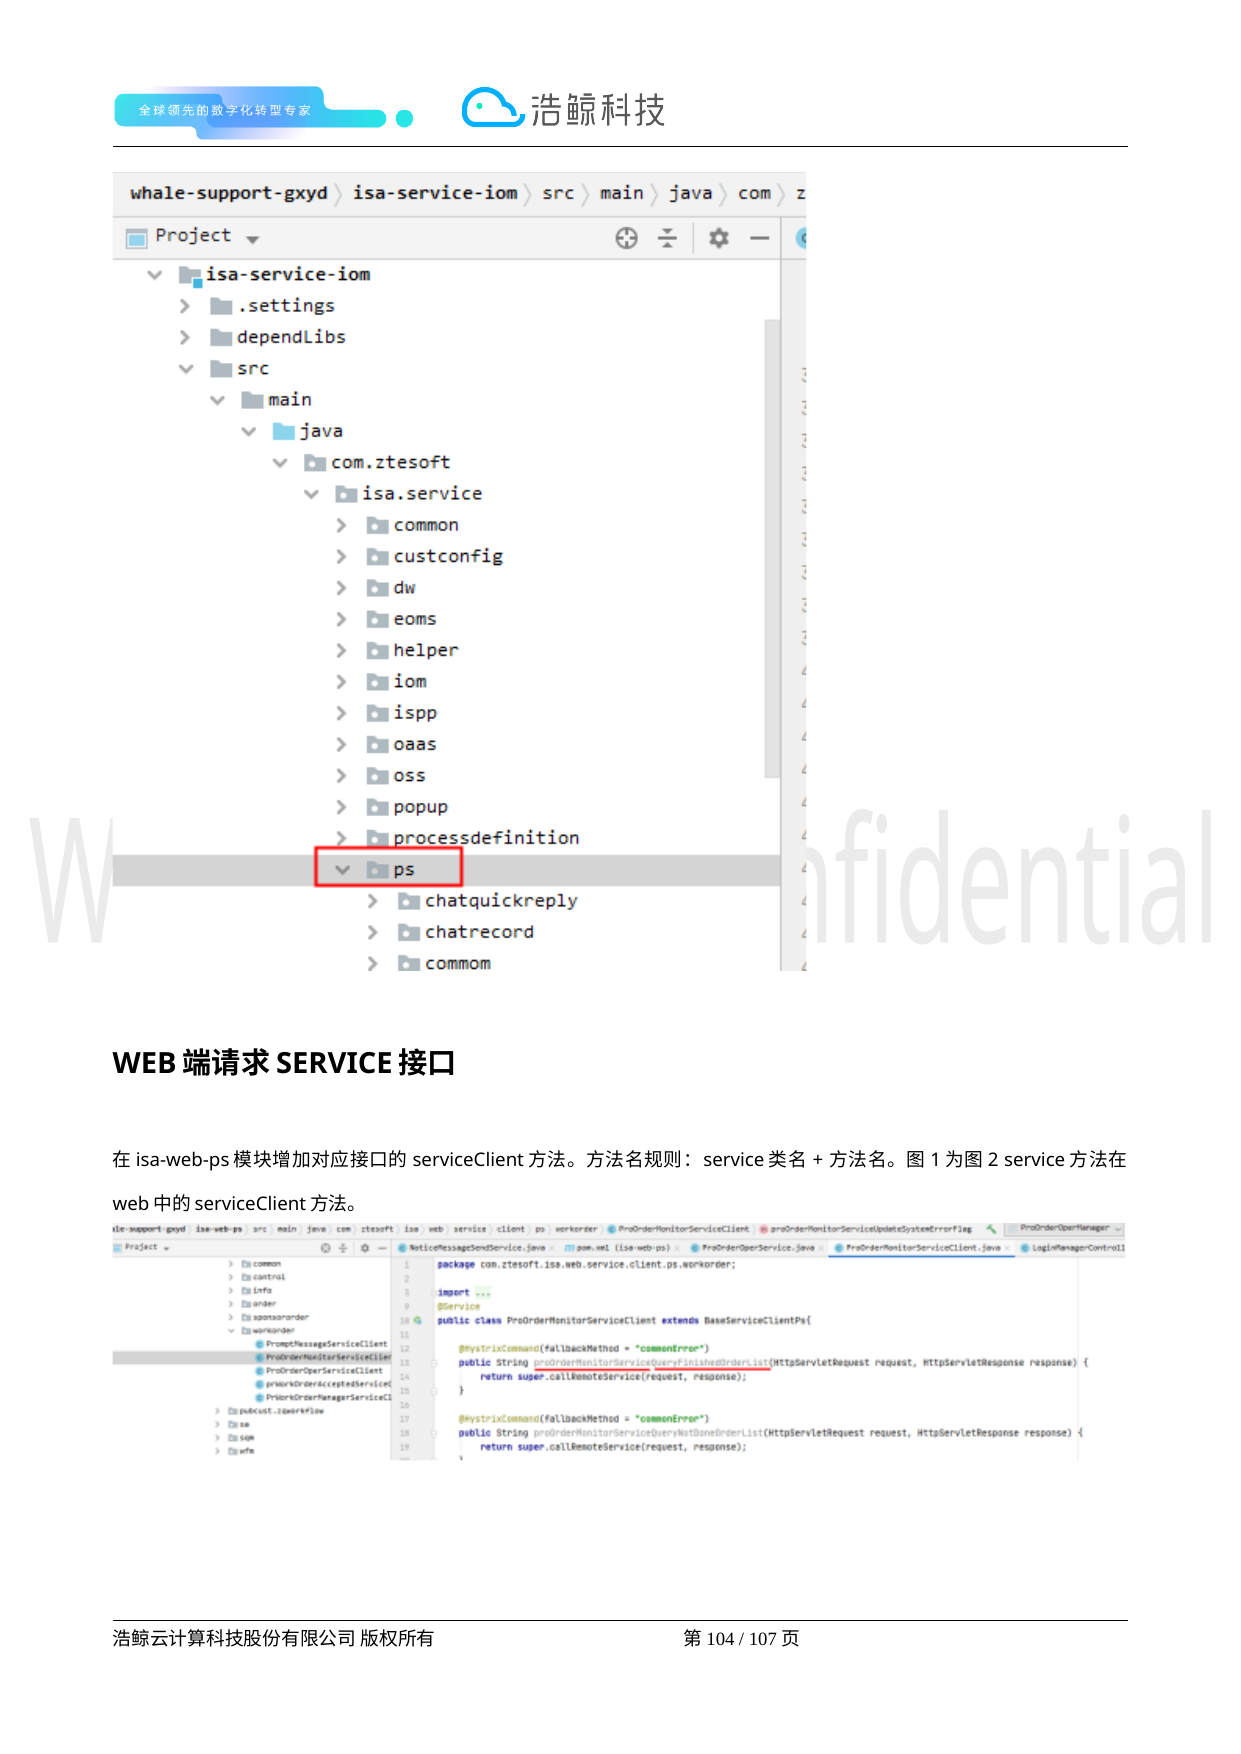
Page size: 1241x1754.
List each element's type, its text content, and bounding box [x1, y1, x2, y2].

picture [112, 172, 807, 971]
picture [112, 1223, 1125, 1462]
picture [423, 70, 668, 144]
text 在isa-web-ps模块增加对应接口的serviceClient方法。方法名规则：service类名 + 方法名。图1为图2 service方法在web中的serviceClient方法。 [112, 1136, 1128, 1224]
picture [112, 81, 417, 144]
subtitle WEB端请求SERVICE接口 [112, 1038, 1128, 1082]
